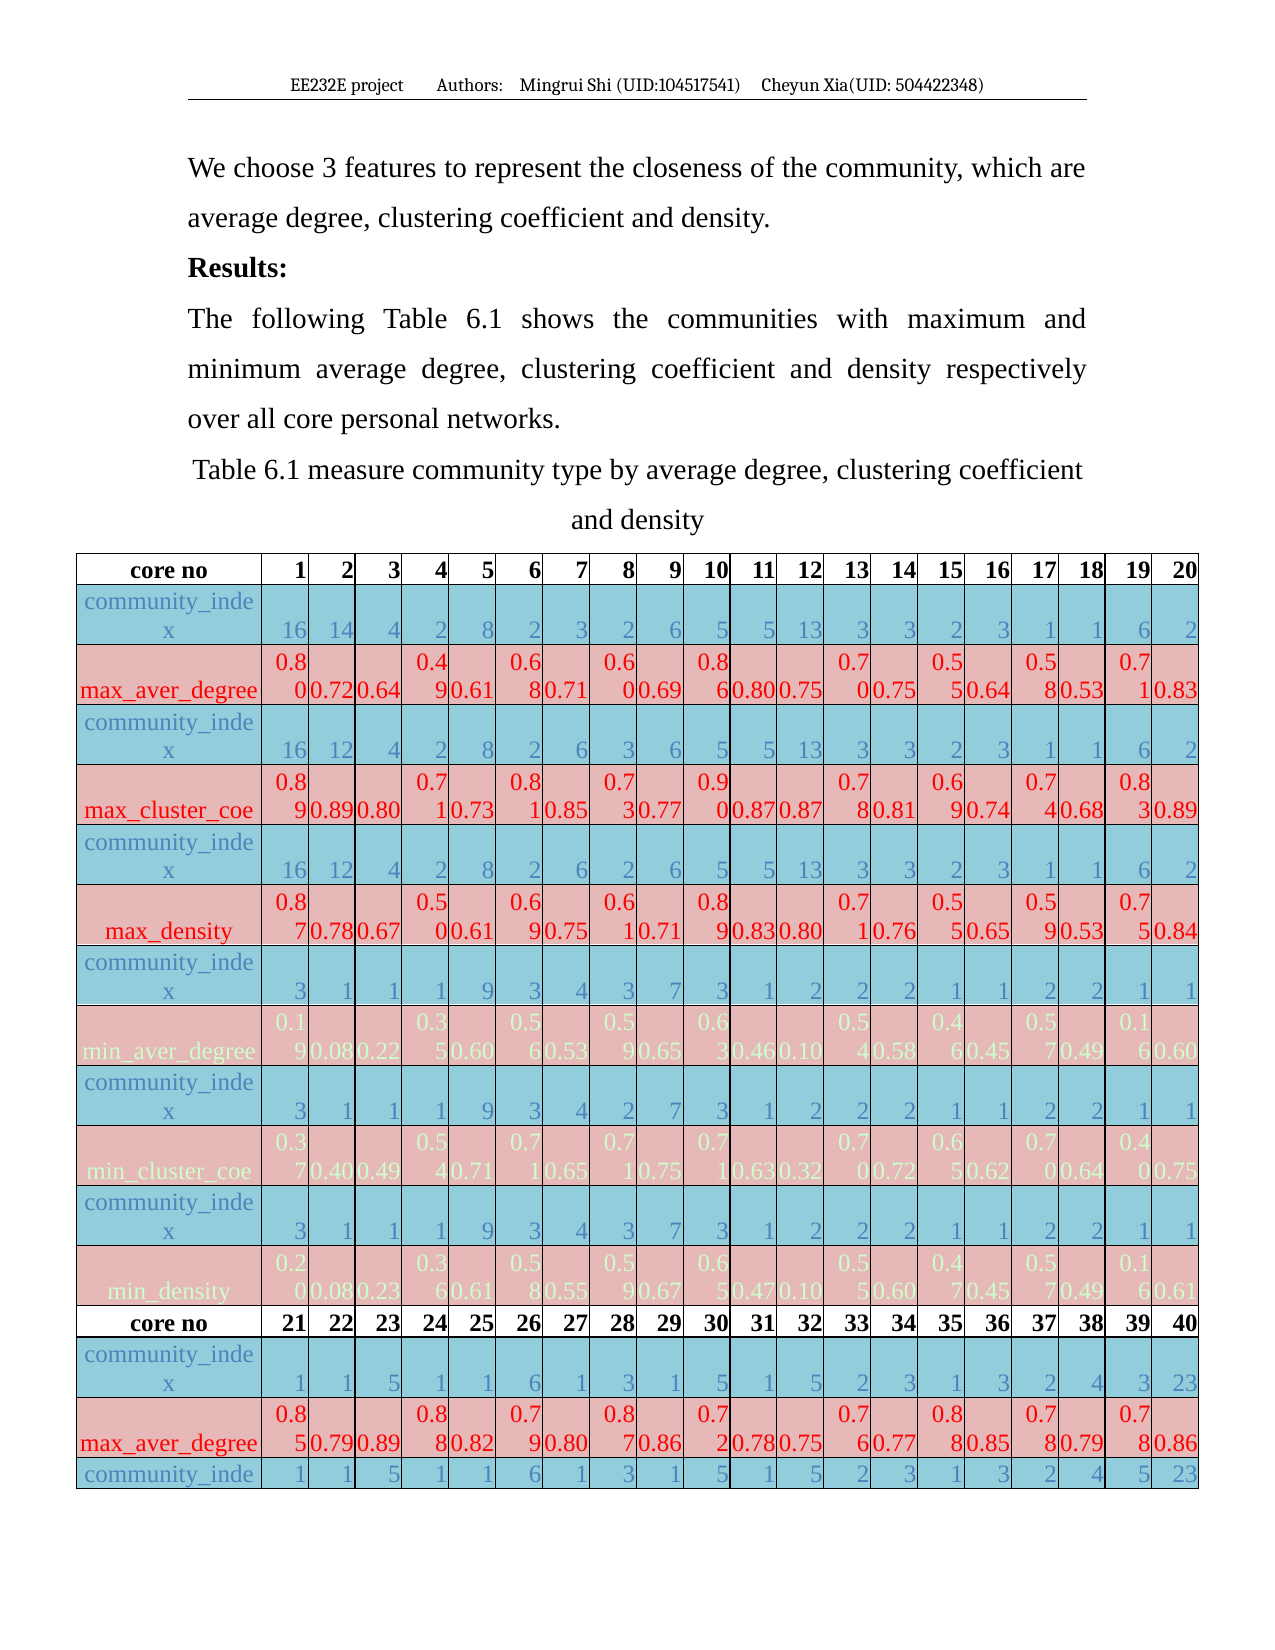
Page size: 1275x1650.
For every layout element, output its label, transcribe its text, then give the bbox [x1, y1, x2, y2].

table_cell min_density [77, 1246, 261, 1305]
table_cell 0.53 [1059, 885, 1104, 944]
table_cell 1 [543, 1458, 589, 1488]
table_cell 9 [449, 946, 495, 1004]
table_cell 6 [496, 1338, 542, 1397]
table_cell 3 [590, 705, 636, 764]
table_cell 2 [918, 825, 964, 884]
table_cell 3 [871, 585, 917, 644]
table_cell 3 [965, 585, 1011, 644]
table_cell 3 [496, 1066, 542, 1125]
table_cell 3 [590, 1338, 636, 1397]
table_cell 0.64 [356, 645, 401, 704]
table_cell 1 [309, 1338, 354, 1397]
table_cell 0.59 [1012, 885, 1058, 944]
table_header 20 [1152, 554, 1198, 584]
table_cell 0.16 [1106, 1246, 1151, 1305]
table_cell 1 [402, 1066, 448, 1125]
table_cell 5 [731, 705, 776, 764]
table_cell 4 [1059, 1338, 1104, 1397]
table_cell 2 [590, 585, 636, 644]
table_cell 2 [496, 585, 542, 644]
table_cell 12 [309, 825, 354, 884]
table_cell 6 [1106, 825, 1151, 884]
table_cell 38 [1059, 1306, 1104, 1336]
table_cell 0.61 [449, 885, 495, 944]
table_cell 0.69 [637, 645, 683, 704]
table_cell 0.80 [262, 645, 308, 704]
table_cell 3 [871, 705, 917, 764]
table_cell 1 [965, 946, 1011, 1004]
table_cell 1 [731, 1338, 776, 1397]
table_cell 0.32 [777, 1126, 823, 1185]
table_cell 0.57 [1012, 1006, 1058, 1065]
table_cell 0.87 [777, 765, 823, 824]
table_cell 3 [543, 585, 589, 644]
table_cell 0.65 [684, 1246, 729, 1305]
table_header 8 [590, 554, 636, 584]
table_header 1 [262, 554, 308, 584]
table_cell 2 [871, 1066, 917, 1125]
table_cell 0.46 [731, 1006, 776, 1065]
table_cell 0.65 [637, 1006, 683, 1065]
table_cell 0.89 [262, 765, 308, 824]
table_cell 3 [965, 1338, 1011, 1397]
table_cell 0.87 [590, 1398, 636, 1457]
table_cell 0.83 [1106, 765, 1151, 824]
table_cell 27 [543, 1306, 589, 1336]
table_cell 2 [1012, 1186, 1058, 1245]
table_cell 14 [309, 585, 354, 644]
table_cell 1 [1152, 946, 1198, 1004]
table_cell 5 [684, 705, 729, 764]
table_cell 0.79 [496, 1398, 542, 1457]
table_cell 0.74 [965, 765, 1011, 824]
table_cell 2 [1059, 1186, 1104, 1245]
table_cell 1 [731, 1458, 776, 1488]
table_cell 1 [918, 1186, 964, 1245]
table_cell 0.71 [449, 1126, 495, 1185]
table_cell 0.61 [449, 645, 495, 704]
table_cell 2 [824, 1458, 870, 1488]
table_cell 2 [824, 1066, 870, 1125]
table_cell 5 [684, 585, 729, 644]
table_cell 3 [824, 705, 870, 764]
table_cell 0.85 [965, 1398, 1011, 1457]
table_cell 1 [449, 1338, 495, 1397]
table_cell 0.63 [684, 1006, 729, 1065]
table_cell 0.72 [684, 1398, 729, 1457]
table_cell 0.55 [918, 645, 964, 704]
table_cell 1 [309, 946, 354, 1004]
table_cell 26 [496, 1306, 542, 1336]
table_cell 0.59 [590, 1006, 636, 1065]
table_cell 0.55 [824, 1246, 870, 1305]
table_cell 1 [965, 1066, 1011, 1125]
table_cell 2 [496, 705, 542, 764]
table_cell 1 [1012, 705, 1058, 764]
table_header 11 [731, 554, 776, 584]
table_cell 2 [590, 1066, 636, 1125]
table_cell 0.77 [871, 1398, 917, 1457]
table_cell 0.35 [402, 1006, 448, 1065]
table_cell 0.86 [1152, 1398, 1198, 1457]
table_cell 0.70 [824, 645, 870, 704]
table_cell 0.79 [309, 1398, 354, 1457]
text Results: [187, 251, 1087, 284]
table_cell 0.54 [402, 1126, 448, 1185]
table_cell 28 [590, 1306, 636, 1336]
table_cell 6 [637, 705, 683, 764]
table_cell 2 [1012, 946, 1058, 1004]
table_cell 0.59 [590, 1246, 636, 1305]
table_cell 24 [402, 1306, 448, 1336]
table_cell 0.61 [449, 1246, 495, 1305]
table_cell 3 [262, 1066, 308, 1125]
table_header 18 [1059, 554, 1104, 584]
table_header 7 [543, 554, 589, 584]
table_cell 0.60 [1152, 1006, 1198, 1065]
table_cell core no [77, 1306, 261, 1336]
table_cell community_index [77, 1458, 261, 1488]
table_cell 1 [637, 1458, 683, 1488]
table_cell 1 [449, 1458, 495, 1488]
table_cell 0.81 [871, 765, 917, 824]
table_cell max_density [77, 885, 261, 944]
table_cell 1 [1059, 705, 1104, 764]
table_cell 1 [731, 1066, 776, 1125]
table_cell 7 [637, 1186, 683, 1245]
table_header 4 [402, 554, 448, 584]
table_cell 3 [590, 946, 636, 1004]
table_header 10 [684, 554, 729, 584]
table_cell 16 [262, 585, 308, 644]
table_cell 3 [824, 585, 870, 644]
table_cell 4 [356, 585, 401, 644]
table_cell 3 [590, 1186, 636, 1245]
table_cell 1 [402, 1186, 448, 1245]
table_cell max_aver_degree [77, 1398, 261, 1457]
table_cell min_aver_degree [77, 1006, 261, 1065]
table_cell community_index [77, 1186, 261, 1245]
table_cell 0.56 [496, 1006, 542, 1065]
table_cell 22 [309, 1306, 354, 1336]
table_header 17 [1012, 554, 1058, 584]
table_cell 3 [965, 1458, 1011, 1488]
table_cell 0.10 [777, 1006, 823, 1065]
table_cell 1 [356, 946, 401, 1004]
table_cell 0.58 [1012, 645, 1058, 704]
table_cell 2 [402, 825, 448, 884]
table_cell 5 [684, 1338, 729, 1397]
table_cell 7 [637, 946, 683, 1004]
table_cell 2 [1012, 1066, 1058, 1125]
table_cell 9 [449, 1186, 495, 1245]
table_cell 13 [777, 825, 823, 884]
table_cell 0.87 [262, 885, 308, 944]
table_cell 0.65 [918, 1126, 964, 1185]
text Table 6.1 measure community type by average degree, clustering coefficient and density [187, 452, 1087, 536]
table_cell 21 [262, 1306, 308, 1336]
table_cell 9 [449, 1066, 495, 1125]
table_cell 2 [824, 1338, 870, 1397]
table_cell 2 [1152, 825, 1198, 884]
table_cell 1 [1106, 1066, 1151, 1125]
table_cell 0.69 [918, 765, 964, 824]
table_cell 0.65 [543, 1126, 589, 1185]
table_cell 0.72 [309, 645, 354, 704]
table_cell 4 [543, 1066, 589, 1125]
table_header 15 [918, 554, 964, 584]
table_cell 0.72 [871, 1126, 917, 1185]
table_cell 0.62 [965, 1126, 1011, 1185]
table_cell 0.20 [262, 1246, 308, 1305]
table_cell 1 [309, 1066, 354, 1125]
table_cell 1 [402, 1338, 448, 1397]
table_header 2 [309, 554, 354, 584]
table_cell 39 [1106, 1306, 1151, 1336]
table_cell 6 [1106, 705, 1151, 764]
table_cell 0.61 [1152, 1246, 1198, 1305]
table_cell 36 [965, 1306, 1011, 1336]
table_cell 6 [496, 1458, 542, 1488]
table_cell 37 [1012, 1306, 1058, 1336]
table_cell 2 [871, 946, 917, 1004]
table_cell 0.89 [684, 885, 729, 944]
table_cell 31 [731, 1306, 776, 1336]
table_cell 0.88 [402, 1398, 448, 1457]
table_cell community_index [77, 1066, 261, 1125]
table_cell 0.65 [965, 885, 1011, 944]
table_cell 0.89 [356, 1398, 401, 1457]
table_cell 1 [918, 946, 964, 1004]
table_cell 12 [309, 705, 354, 764]
table_cell 2 [1152, 705, 1198, 764]
table_cell 3 [496, 946, 542, 1004]
table_cell 0.75 [777, 1398, 823, 1457]
table_cell 0.77 [637, 765, 683, 824]
table_cell 0.75 [1106, 885, 1151, 944]
table_cell 0.71 [496, 1126, 542, 1185]
table_cell 2 [1059, 946, 1104, 1004]
table_cell 23 [356, 1306, 401, 1336]
table_cell 30 [684, 1306, 729, 1336]
table_cell 0.78 [824, 765, 870, 824]
table_cell 0.67 [637, 1246, 683, 1305]
table_cell 0.75 [871, 645, 917, 704]
table_cell 0.49 [402, 645, 448, 704]
table_cell 0.47 [918, 1246, 964, 1305]
table_cell 0.68 [496, 645, 542, 704]
table_cell 0.87 [731, 765, 776, 824]
table_cell 1 [1152, 1066, 1198, 1125]
table_cell 1 [1059, 825, 1104, 884]
table_cell 1 [731, 1186, 776, 1245]
table_cell 0.49 [356, 1126, 401, 1185]
table_cell 0.75 [777, 645, 823, 704]
table_cell 13 [777, 585, 823, 644]
table_cell 8 [449, 705, 495, 764]
table_cell 0.76 [824, 1398, 870, 1457]
table_cell 0.88 [918, 1398, 964, 1457]
table_cell 0.74 [1012, 765, 1058, 824]
table_cell 5 [731, 585, 776, 644]
table_cell 3 [262, 946, 308, 1004]
text We choose 3 features to represent the closeness of the community, which are average degree, clustering coefficient and density. [187, 150, 1087, 234]
table_cell 1 [262, 1338, 308, 1397]
table_cell 40 [1152, 1306, 1198, 1336]
table_cell 2 [1012, 1338, 1058, 1397]
table_cell 1 [356, 1066, 401, 1125]
table_cell 5 [1106, 1458, 1151, 1488]
table_cell 0.71 [543, 645, 589, 704]
table_cell 0.53 [1059, 645, 1104, 704]
table_cell 0.64 [1059, 1126, 1104, 1185]
table_cell 0.69 [496, 885, 542, 944]
table_cell 34 [871, 1306, 917, 1336]
table_cell 5 [356, 1338, 401, 1397]
table_cell 5 [731, 825, 776, 884]
table_cell 5 [356, 1458, 401, 1488]
table_header 6 [496, 554, 542, 584]
table_cell 0.55 [918, 885, 964, 944]
table_cell 0.83 [1152, 645, 1198, 704]
table_cell 2 [402, 585, 448, 644]
table_header 14 [871, 554, 917, 584]
table_cell 0.70 [1012, 1126, 1058, 1185]
table_cell 1 [1012, 585, 1058, 644]
table_cell 13 [777, 705, 823, 764]
table_cell 3 [684, 1066, 729, 1125]
table_cell 3 [871, 825, 917, 884]
table_cell 3 [965, 825, 1011, 884]
table_cell 2 [1012, 1458, 1058, 1488]
table_cell 0.79 [1059, 1398, 1104, 1457]
table_cell 0.57 [1012, 1246, 1058, 1305]
table_cell max_aver_degree [77, 645, 261, 704]
table_cell 0.76 [871, 885, 917, 944]
table_cell 1 [1106, 1186, 1151, 1245]
table_cell 3 [684, 1186, 729, 1245]
table_cell 0.23 [356, 1246, 401, 1305]
table_header 19 [1106, 554, 1151, 584]
table_cell 0.86 [684, 645, 729, 704]
table_cell 1 [262, 1458, 308, 1488]
table_cell 0.08 [309, 1246, 354, 1305]
table_cell 3 [684, 946, 729, 1004]
table_cell 23 [1152, 1458, 1198, 1488]
table_cell 0.89 [309, 765, 354, 824]
table_cell 0.60 [871, 1246, 917, 1305]
table_cell 8 [449, 585, 495, 644]
table_cell 32 [777, 1306, 823, 1336]
table_cell 4 [356, 705, 401, 764]
table_cell 3 [262, 1186, 308, 1245]
table_cell 6 [1106, 585, 1151, 644]
table_cell 2 [871, 1186, 917, 1245]
table_cell 0.71 [684, 1126, 729, 1185]
table_header 5 [449, 554, 495, 584]
table_cell 0.19 [262, 1006, 308, 1065]
table_cell 0.71 [590, 1126, 636, 1185]
table_cell 23 [1152, 1338, 1198, 1397]
table_cell 1 [1059, 585, 1104, 644]
table_cell 0.83 [731, 885, 776, 944]
table_cell 0.90 [684, 765, 729, 824]
table_cell 1 [309, 1186, 354, 1245]
table_cell 1 [356, 1186, 401, 1245]
table_cell 0.82 [449, 1398, 495, 1457]
table_cell 0.75 [637, 1126, 683, 1185]
table_cell 1 [1012, 825, 1058, 884]
table_cell 0.22 [356, 1006, 401, 1065]
table_cell 1 [731, 946, 776, 1004]
table_cell 6 [543, 825, 589, 884]
table_cell community_index [77, 705, 261, 764]
table_cell 1 [543, 1338, 589, 1397]
table_cell 0.78 [1012, 1398, 1058, 1457]
table_cell 0.80 [543, 1398, 589, 1457]
text The following Table 6.1 shows the communities with maximum and minimum average degree, clustering coefficient and density respectively over all core personal networks. [187, 301, 1087, 435]
table_cell 2 [824, 946, 870, 1004]
table_cell 0.85 [262, 1398, 308, 1457]
table_cell 2 [918, 705, 964, 764]
table_header 13 [824, 554, 870, 584]
table_cell 5 [684, 1458, 729, 1488]
table_cell 1 [918, 1066, 964, 1125]
table_cell 1 [402, 1458, 448, 1488]
table_cell 0.75 [1152, 1126, 1198, 1185]
table_cell 0.46 [918, 1006, 964, 1065]
table_cell 3 [590, 1458, 636, 1488]
table_cell community_index [77, 1338, 261, 1397]
table_cell 2 [777, 1186, 823, 1245]
table_cell 0.10 [777, 1246, 823, 1305]
table_cell 2 [918, 585, 964, 644]
table_cell 8 [449, 825, 495, 884]
table_cell 0.53 [543, 1006, 589, 1065]
table_cell 3 [871, 1458, 917, 1488]
table_cell 0.49 [1059, 1006, 1104, 1065]
table_cell 0.78 [731, 1398, 776, 1457]
table_cell 3 [871, 1338, 917, 1397]
table_cell 1 [402, 946, 448, 1004]
table_cell 1 [918, 1458, 964, 1488]
table_cell 0.80 [731, 645, 776, 704]
table_cell 0.58 [871, 1006, 917, 1065]
table_cell 6 [637, 585, 683, 644]
table_cell 0.60 [590, 645, 636, 704]
table_cell 1 [965, 1186, 1011, 1245]
table_cell 0.45 [965, 1006, 1011, 1065]
table_cell 0.64 [965, 645, 1011, 704]
table_cell 1 [1152, 1186, 1198, 1245]
table_cell max_cluster_coe [77, 765, 261, 824]
table_cell 0.85 [543, 765, 589, 824]
table_cell 1 [309, 1458, 354, 1488]
table_cell 0.84 [1152, 885, 1198, 944]
table_cell 0.81 [496, 765, 542, 824]
table_header 9 [637, 554, 683, 584]
table_cell 0.40 [1106, 1126, 1151, 1185]
table_cell min_cluster_coe [77, 1126, 261, 1185]
table_cell 0.71 [637, 885, 683, 944]
table_cell 0.70 [824, 1126, 870, 1185]
table_cell 6 [637, 825, 683, 884]
table_cell 0.16 [1106, 1006, 1151, 1065]
table_cell community_index [77, 946, 261, 1004]
table_cell 2 [824, 1186, 870, 1245]
table_cell 16 [262, 825, 308, 884]
table_cell community_index [77, 585, 261, 644]
table_cell 0.54 [824, 1006, 870, 1065]
table_cell 29 [637, 1306, 683, 1336]
table_cell 25 [449, 1306, 495, 1336]
table_cell 0.75 [543, 885, 589, 944]
table_cell 0.73 [449, 765, 495, 824]
table_cell 0.78 [309, 885, 354, 944]
table_cell 5 [777, 1338, 823, 1397]
table_cell 0.80 [777, 885, 823, 944]
table_cell 0.67 [356, 885, 401, 944]
table_cell 0.58 [496, 1246, 542, 1305]
table_cell 2 [777, 1066, 823, 1125]
table_cell 0.73 [590, 765, 636, 824]
table_cell 0.55 [543, 1246, 589, 1305]
table_cell 3 [496, 1186, 542, 1245]
table_header core no [77, 554, 261, 584]
table_cell 3 [965, 705, 1011, 764]
table_cell 0.68 [1059, 765, 1104, 824]
table_cell 3 [1106, 1338, 1151, 1397]
table_cell 7 [637, 1066, 683, 1125]
table_cell 5 [684, 825, 729, 884]
table_cell 0.71 [824, 885, 870, 944]
table_cell 0.89 [1152, 765, 1198, 824]
table_cell 0.47 [731, 1246, 776, 1305]
table_cell 1 [637, 1338, 683, 1397]
table_cell 0.60 [449, 1006, 495, 1065]
table_cell 2 [1152, 585, 1198, 644]
table_cell 2 [402, 705, 448, 764]
table_cell 0.45 [965, 1246, 1011, 1305]
table_cell 0.71 [402, 765, 448, 824]
table_cell 2 [1059, 1066, 1104, 1125]
table_cell 5 [777, 1458, 823, 1488]
table_cell 0.78 [1106, 1398, 1151, 1457]
table_cell 0.40 [309, 1126, 354, 1185]
table_cell 2 [777, 946, 823, 1004]
table_cell 0.71 [1106, 645, 1151, 704]
table_cell 4 [543, 946, 589, 1004]
table_cell 0.86 [637, 1398, 683, 1457]
table_cell 0.80 [356, 765, 401, 824]
table_cell 2 [590, 825, 636, 884]
table_cell 0.63 [731, 1126, 776, 1185]
table_cell 0.50 [402, 885, 448, 944]
table_cell 0.49 [1059, 1246, 1104, 1305]
table_header 3 [356, 554, 401, 584]
table_cell 3 [824, 825, 870, 884]
table_cell 6 [543, 705, 589, 764]
table_cell community_index [77, 825, 261, 884]
table_cell 0.36 [402, 1246, 448, 1305]
table_cell 4 [356, 825, 401, 884]
table_cell 0.61 [590, 885, 636, 944]
table_header 12 [777, 554, 823, 584]
table_cell 33 [824, 1306, 870, 1336]
table_cell 4 [543, 1186, 589, 1245]
table_header 16 [965, 554, 1011, 584]
table_cell 35 [918, 1306, 964, 1336]
table_cell 1 [1106, 946, 1151, 1004]
table_cell 1 [918, 1338, 964, 1397]
table_cell 4 [1059, 1458, 1104, 1488]
table_cell 0.08 [309, 1006, 354, 1065]
table_cell 2 [496, 825, 542, 884]
table_cell 0.37 [262, 1126, 308, 1185]
table_cell 16 [262, 705, 308, 764]
